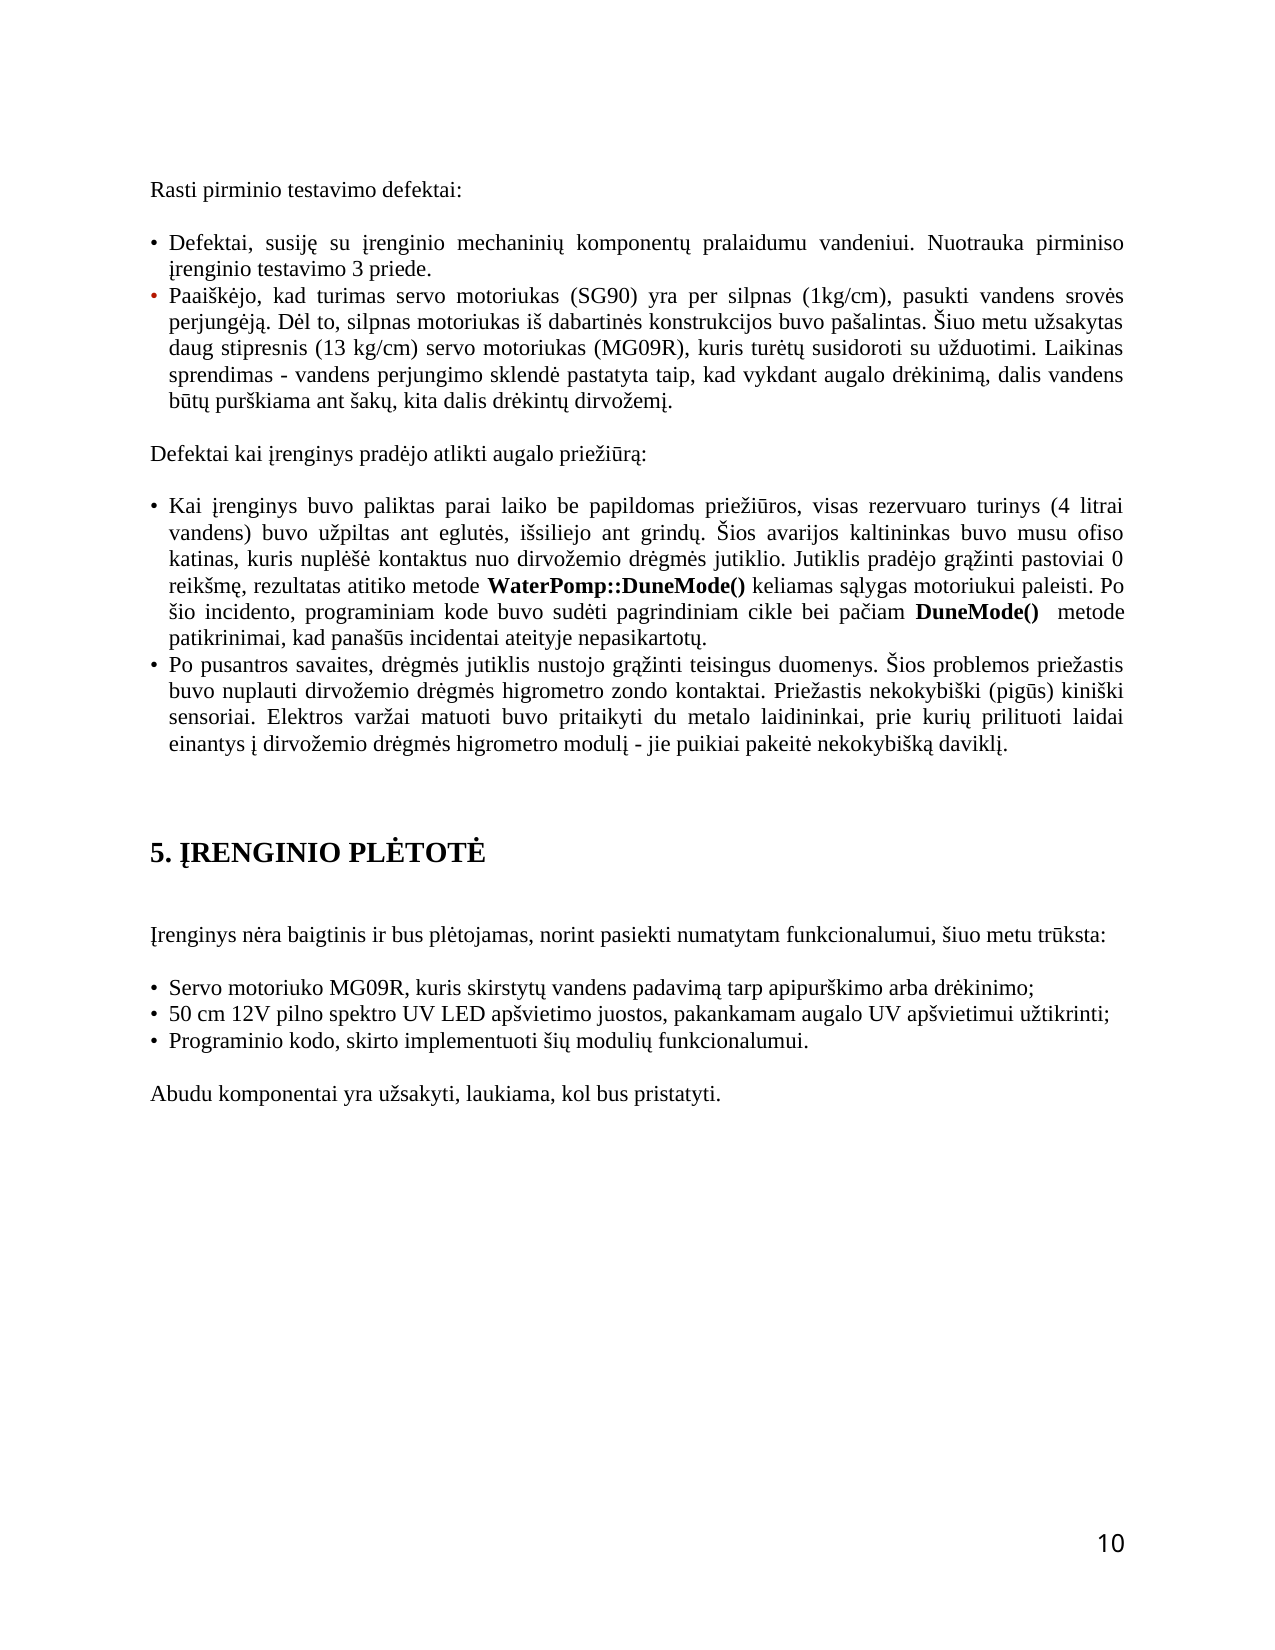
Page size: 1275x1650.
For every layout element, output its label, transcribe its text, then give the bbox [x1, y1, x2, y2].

text Abudu komponentai yra užsakyti, laukiama, kol bus pristatyti. [150, 1079, 1125, 1106]
list 50 cm 12V pilno spektro UV LED apšvietimo juostos, pakankamam augalo UV apšvietimui užtikrinti; [150, 1001, 1125, 1027]
text Įrenginys nėra baigtinis ir bus plėtojamas, norint pasiekti numatytam funkcionalumui, šiuo metu trūksta: [150, 921, 1125, 948]
text Defektai kai įrenginys pradėjo atlikti augalo priežiūrą: [150, 440, 1125, 466]
list Po pusantros savaites, drėgmės jutiklis nustojo grąžinti teisingus duomenys. Šios problemos priežastis buvo nuplauti dirvožemio drėgmės higrometro zondo kontaktai. Priežastis nekokybiški (pigūs) kiniški sensoriai. Elektros varžai matuoti buvo pritaikyti du metalo laidininkai, prie kurių prilituoti laidai einantys į dirvožemio drėgmės higrometro modulį - jie puikiai pakeitė nekokybišką daviklį. [150, 651, 1125, 756]
list Servo motoriuko MG09R, kuris skirstytų vandens padavimą tarp apipurškimo arba drėkinimo; [150, 974, 1125, 1001]
list Programinio kodo, skirto implementuoti šių modulių funkcionalumui. [150, 1027, 1125, 1053]
title 5. ĮRENGINIO PLĖTOTĖ [150, 835, 1125, 869]
list Kai įrenginys buvo paliktas parai laiko be papildomas priežiūros, visas rezervuaro turinys (4 litrai vandens) buvo užpiltas ant eglutės, išsiliejo ant grindų. Šios avarijos kaltininkas buvo musu ofiso katinas, kuris nuplėšė kontaktus nuo dirvožemio drėgmės jutiklio. Jutiklis pradėjo grąžinti pastoviai 0 reikšmę, rezultatas atitiko metode WaterPomp::DuneMode() keliamas sąlygas motoriukui paleisti. Po šio incidento, programiniam kode buvo sudėti pagrindiniam cikle bei pačiam DuneMode() metode patikrinimai, kad panašūs incidentai ateityje nepasikartotų. [150, 493, 1125, 651]
list Defektai, susiję su įrenginio mechaninių komponentų pralaidumu vandeniui. Nuotrauka pirminiso įrenginio testavimo 3 priede. [150, 229, 1125, 282]
list Paaiškėjo, kad turimas servo motoriukas (SG90) yra per silpnas (1kg/cm), pasukti vandens srovės perjungėją. Dėl to, silpnas motoriukas iš dabartinės konstrukcijos buvo pašalintas. Šiuo metu užsakytas daug stipresnis (13 kg/cm) servo motoriukas (MG09R), kuris turėtų susidoroti su užduotimi. Laikinas sprendimas - vandens perjungimo sklendė pastatyta taip, kad vykdant augalo drėkinimą, dalis vandens būtų purškiama ant šakų, kita dalis drėkintų dirvožemį. [150, 282, 1125, 413]
text Rasti pirminio testavimo defektai: [150, 176, 1125, 203]
